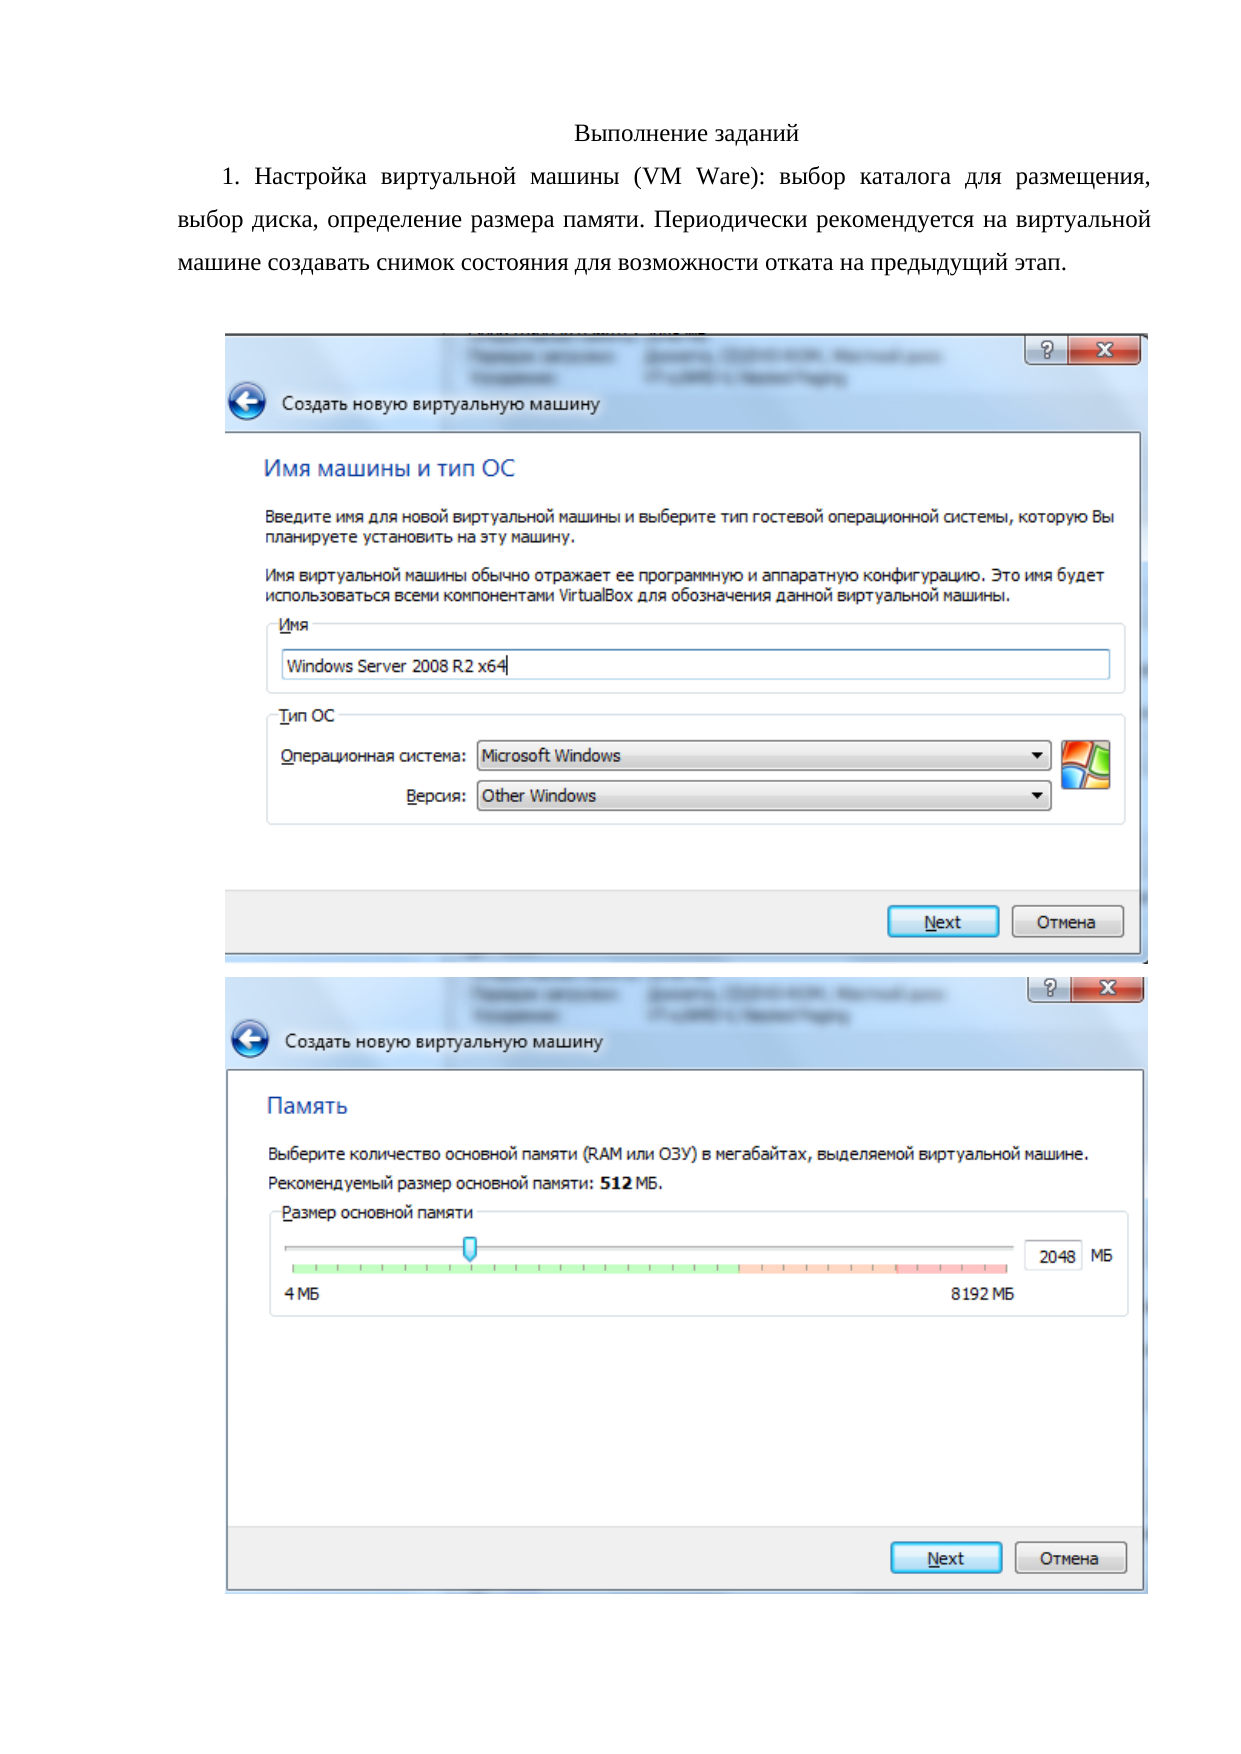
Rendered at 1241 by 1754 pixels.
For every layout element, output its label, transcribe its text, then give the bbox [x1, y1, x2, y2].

picture [225, 333, 1148, 964]
text Выполнение заданий [177, 118, 1152, 147]
picture [225, 977, 1148, 1594]
text 1. Настройка виртуальной машины (VM Ware): выбор каталога для размещения, выбор диска, определение размера памяти. Периодически рекомендуется на виртуальной машине создавать снимок состояния для возможности отката на предыдущий этап. [177, 161, 1152, 276]
